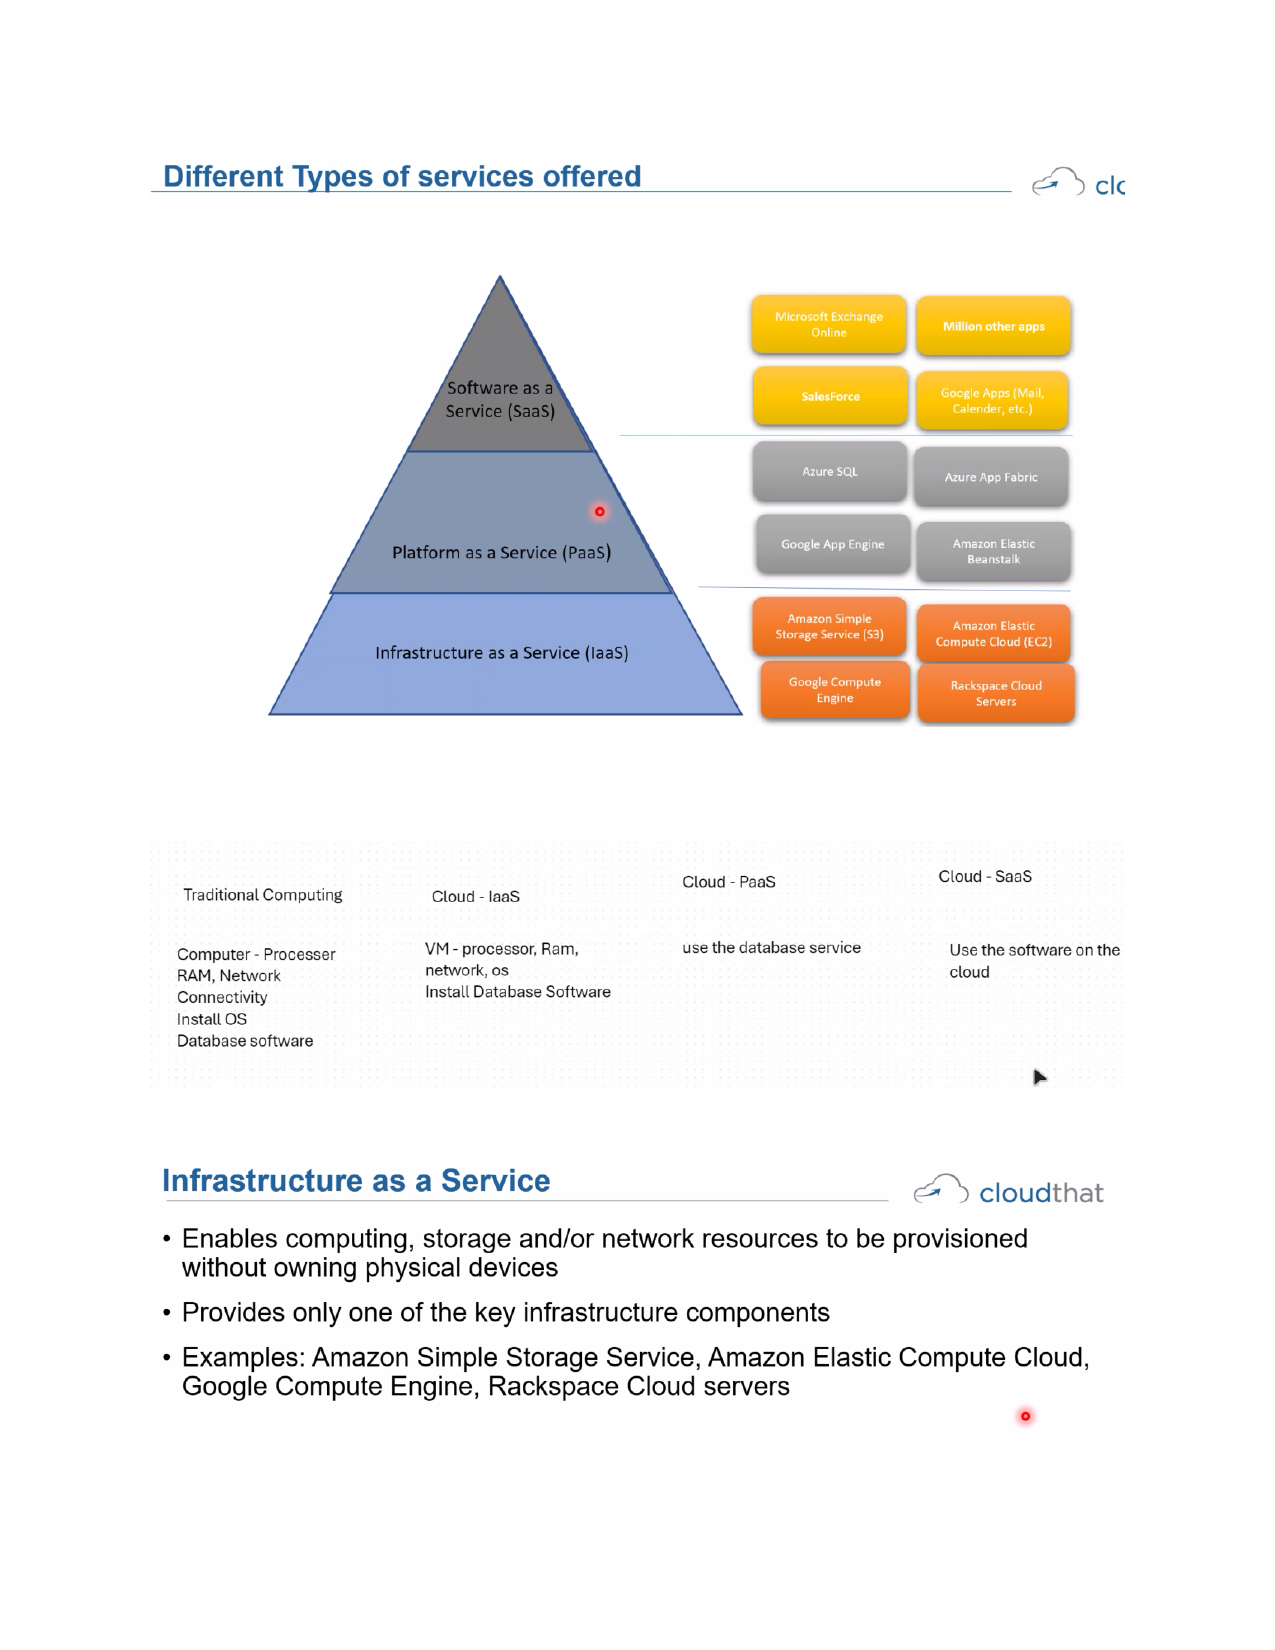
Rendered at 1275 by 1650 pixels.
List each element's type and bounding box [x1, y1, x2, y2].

picture [150, 1156, 1125, 1478]
picture [150, 150, 1125, 727]
picture [150, 839, 1125, 1091]
